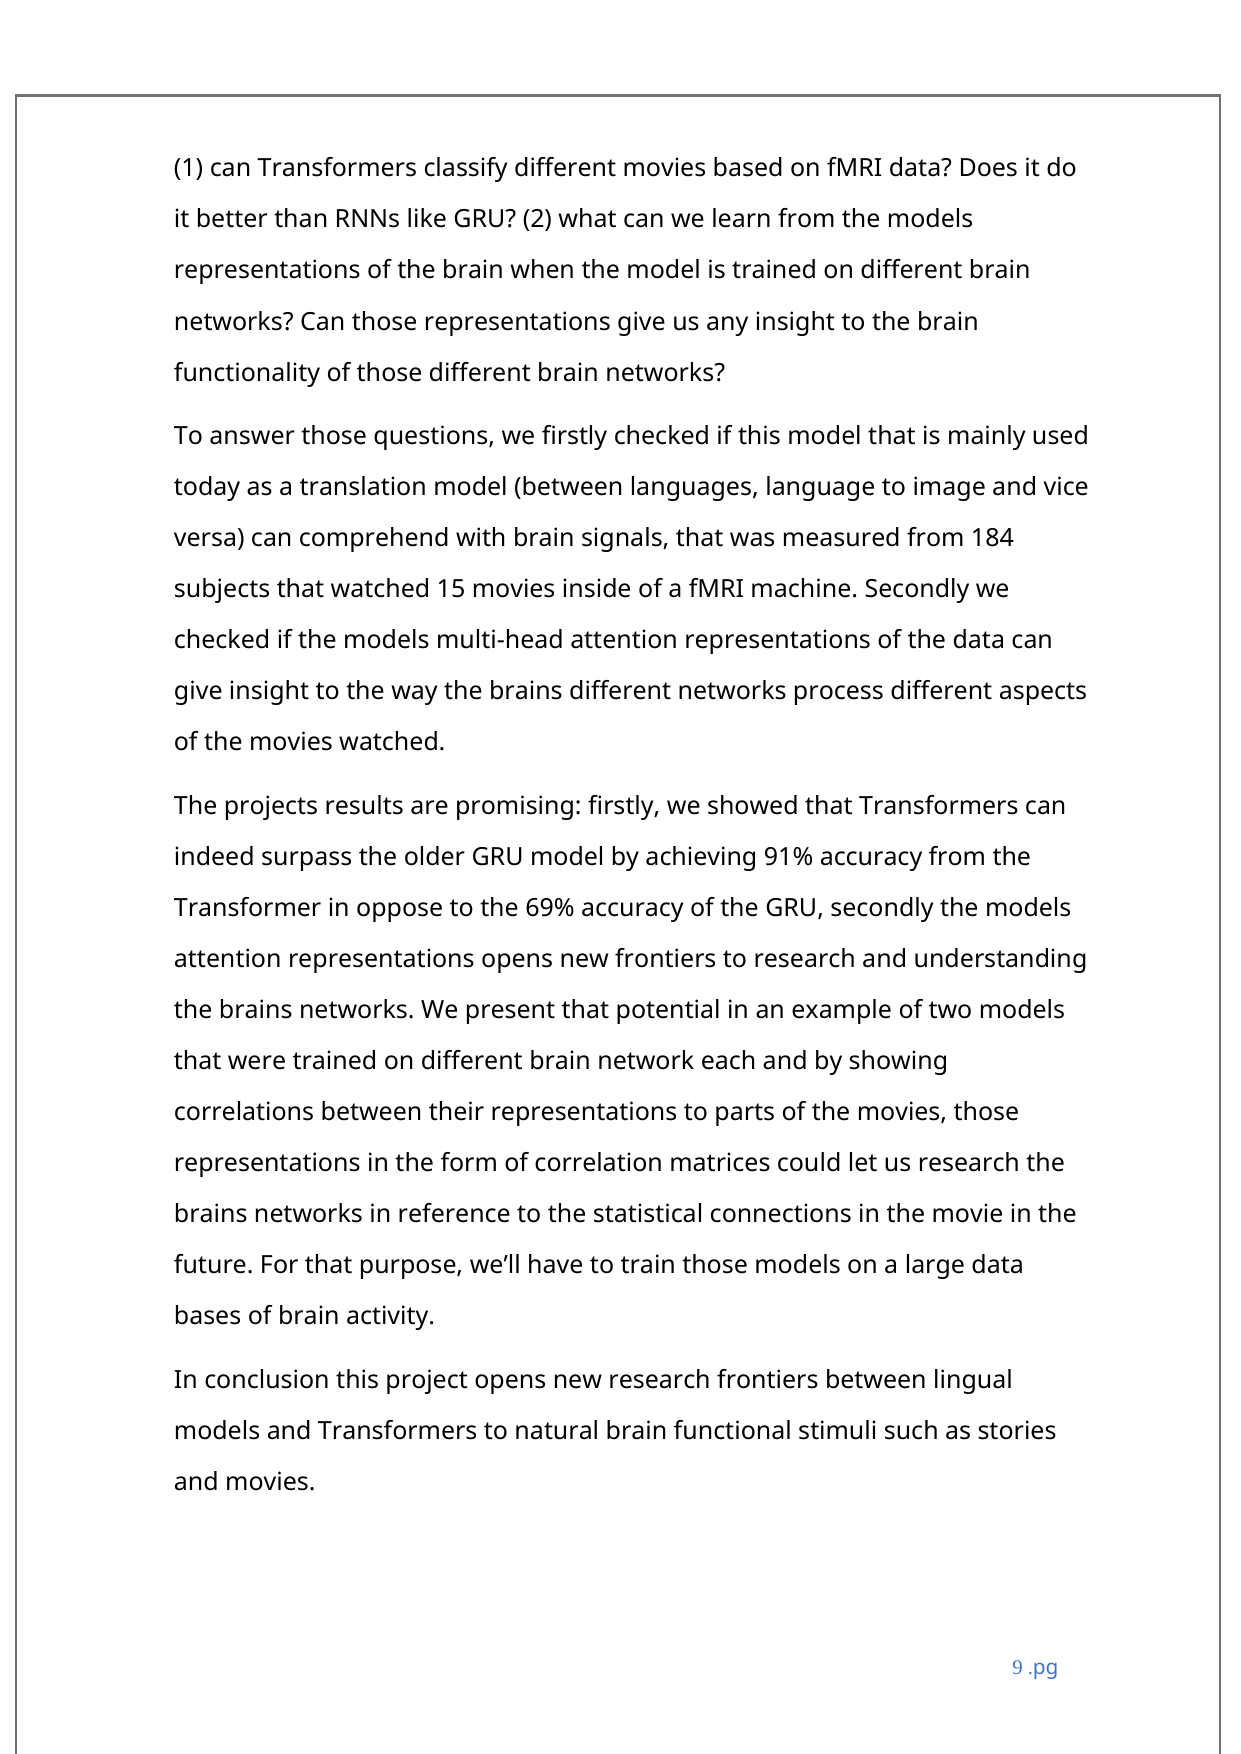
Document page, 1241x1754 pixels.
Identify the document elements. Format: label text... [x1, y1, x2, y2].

text In conclusion this project opens new research frontiers between lingual models and Transformers to natural brain functional stimuli such as stories and movies. [174, 1361, 1090, 1498]
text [174, 150, 1090, 388]
text To answer those questions, we firstly checked if this model that is mainly used today as a translation model (between languages, language to image and vice versa) can comprehend with brain signals, that was measured from 184 subjects that watched 15 movies inside of a fMRI machine. Secondly we checked if the models multi-head attention representations of the data can give insight to the way the brains different networks process different aspects of the movies watched. [174, 418, 1090, 758]
text The projects results are promising: firstly, we showed that Transformers can indeed surpass the older GRU model by achieving 91% accuracy from the Transformer in oppose to the 69% accuracy of the GRU, secondly the models attention representations opens new frontiers to research and understanding the brains networks. We present that potential in an example of two models that were trained on different brain network each and by showing correlations between their representations to parts of the movies, those representations in the form of correlation matrices could let us research the brains networks in reference to the statistical connections in the movie in the future. For that purpose, we’ll have to train those models on a large data bases of brain activity. [174, 787, 1090, 1332]
